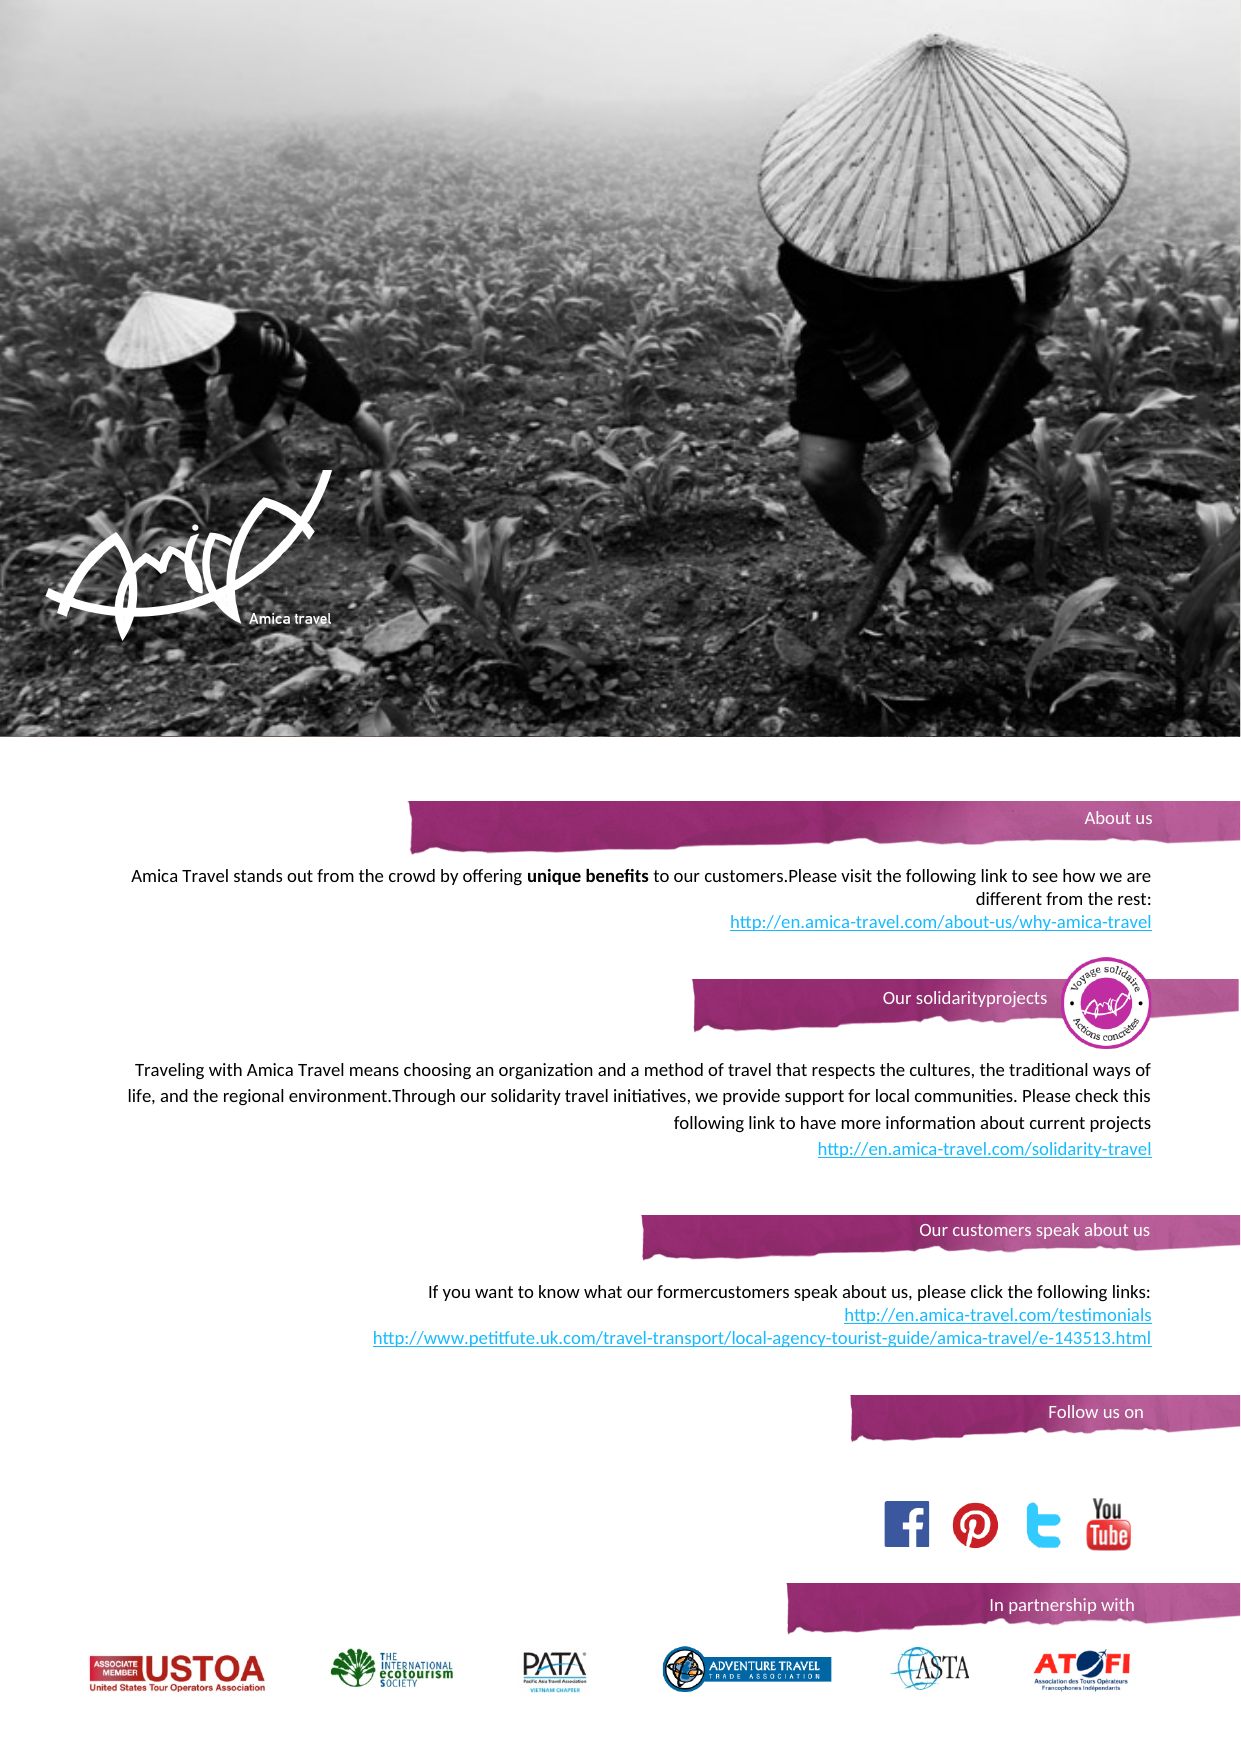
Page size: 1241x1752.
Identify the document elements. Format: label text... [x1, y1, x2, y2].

text Traveling with Amica Travel means choosing an organization and a method of travel that respects the cultures, the traditional ways of life, and the regional environment.Through our solidarity travel initiatives, we provide support for local communities. Please check this following link to have more information about current projects [121, 1058, 1152, 1134]
picture [625, 1215, 1241, 1273]
text http://en.amica-travel.com/about-us/why-amica-travel [121, 910, 1152, 933]
picture [679, 957, 1239, 1049]
picture [0, 0, 1241, 737]
picture [86, 1649, 269, 1692]
text http://www.petitfute.uk.com/travel-transport/local-agency-tourist-guide/amica-travel/e-143513.html [121, 1326, 1152, 1349]
picture [662, 1583, 1241, 1699]
picture [1020, 1496, 1067, 1554]
text If you want to know what our formercustomers speak about us, please click the following links: [121, 1281, 1152, 1303]
picture [1083, 1497, 1134, 1553]
picture [384, 801, 1241, 869]
text Amica Travel stands out from the crowd by offering unique benefits to our customers.Please visit the following link to see how we are different from the rest: [121, 864, 1152, 910]
text http://en.amica-travel.com/testimonials [121, 1303, 1152, 1326]
picture [840, 1395, 1241, 1455]
text http://en.amica-travel.com/solidarity-travel [121, 1137, 1152, 1160]
picture [517, 1648, 591, 1697]
picture [945, 1495, 1005, 1555]
picture [884, 1501, 930, 1547]
picture [330, 1648, 453, 1689]
